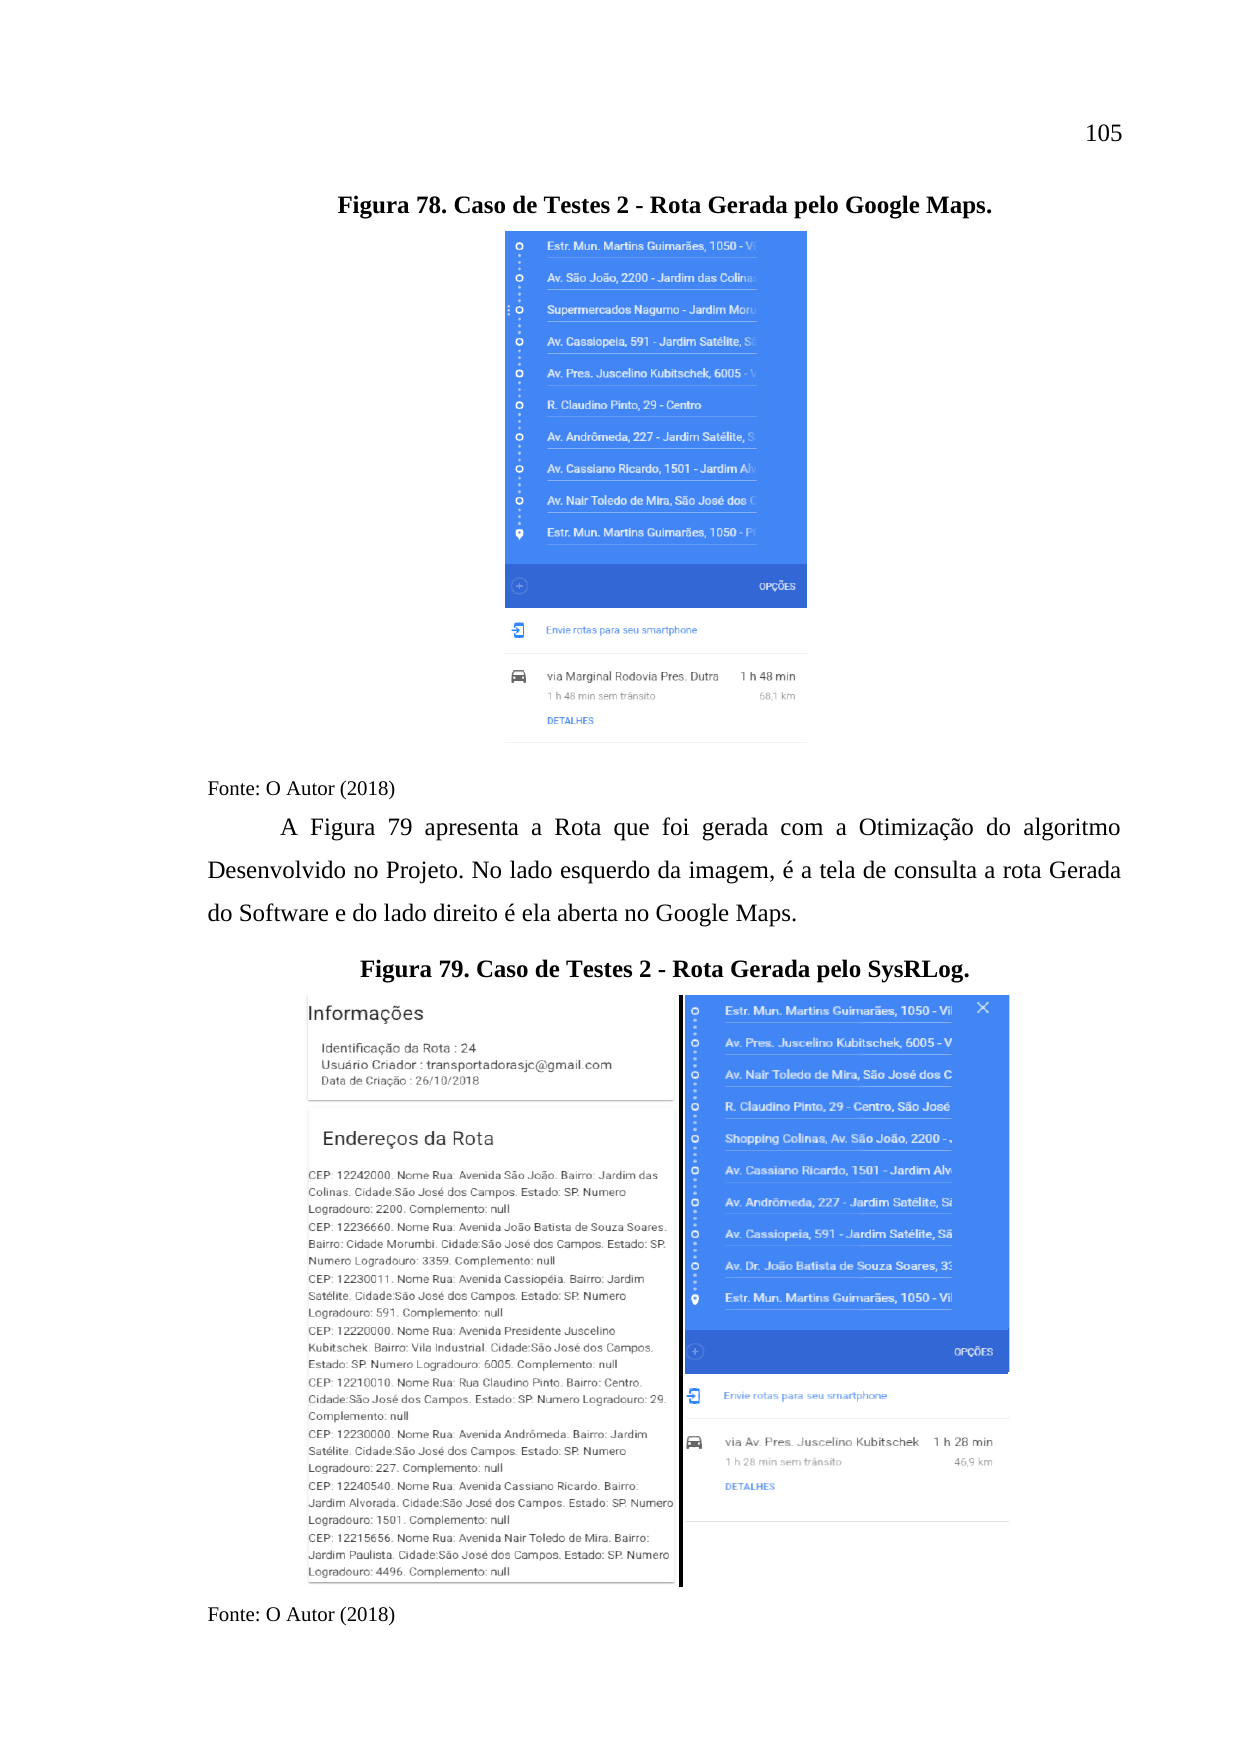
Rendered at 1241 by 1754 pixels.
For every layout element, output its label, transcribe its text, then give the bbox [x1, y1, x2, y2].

text Figura 78. Caso de Testes 2 - Rota Gerada pelo Google Maps. [207, 190, 1122, 218]
text Fonte: O Autor (2018) [207, 1601, 1122, 1626]
picture [505, 231, 807, 762]
text Fonte: O Autor (2018) [207, 776, 1122, 800]
text Figura 79. Caso de Testes 2 - Rota Gerada pelo SysRLog. [207, 954, 1122, 982]
text A Figura 79 apresenta a Rota que foi gerada com a Otimização do algoritmo Desenvolvido no Projeto. No lado esquerdo da imagem, é a tela de consulta a rota Gerada do Software e do lado direito é ela aberta no Google Maps. [207, 812, 1122, 927]
picture [302, 995, 1010, 1587]
